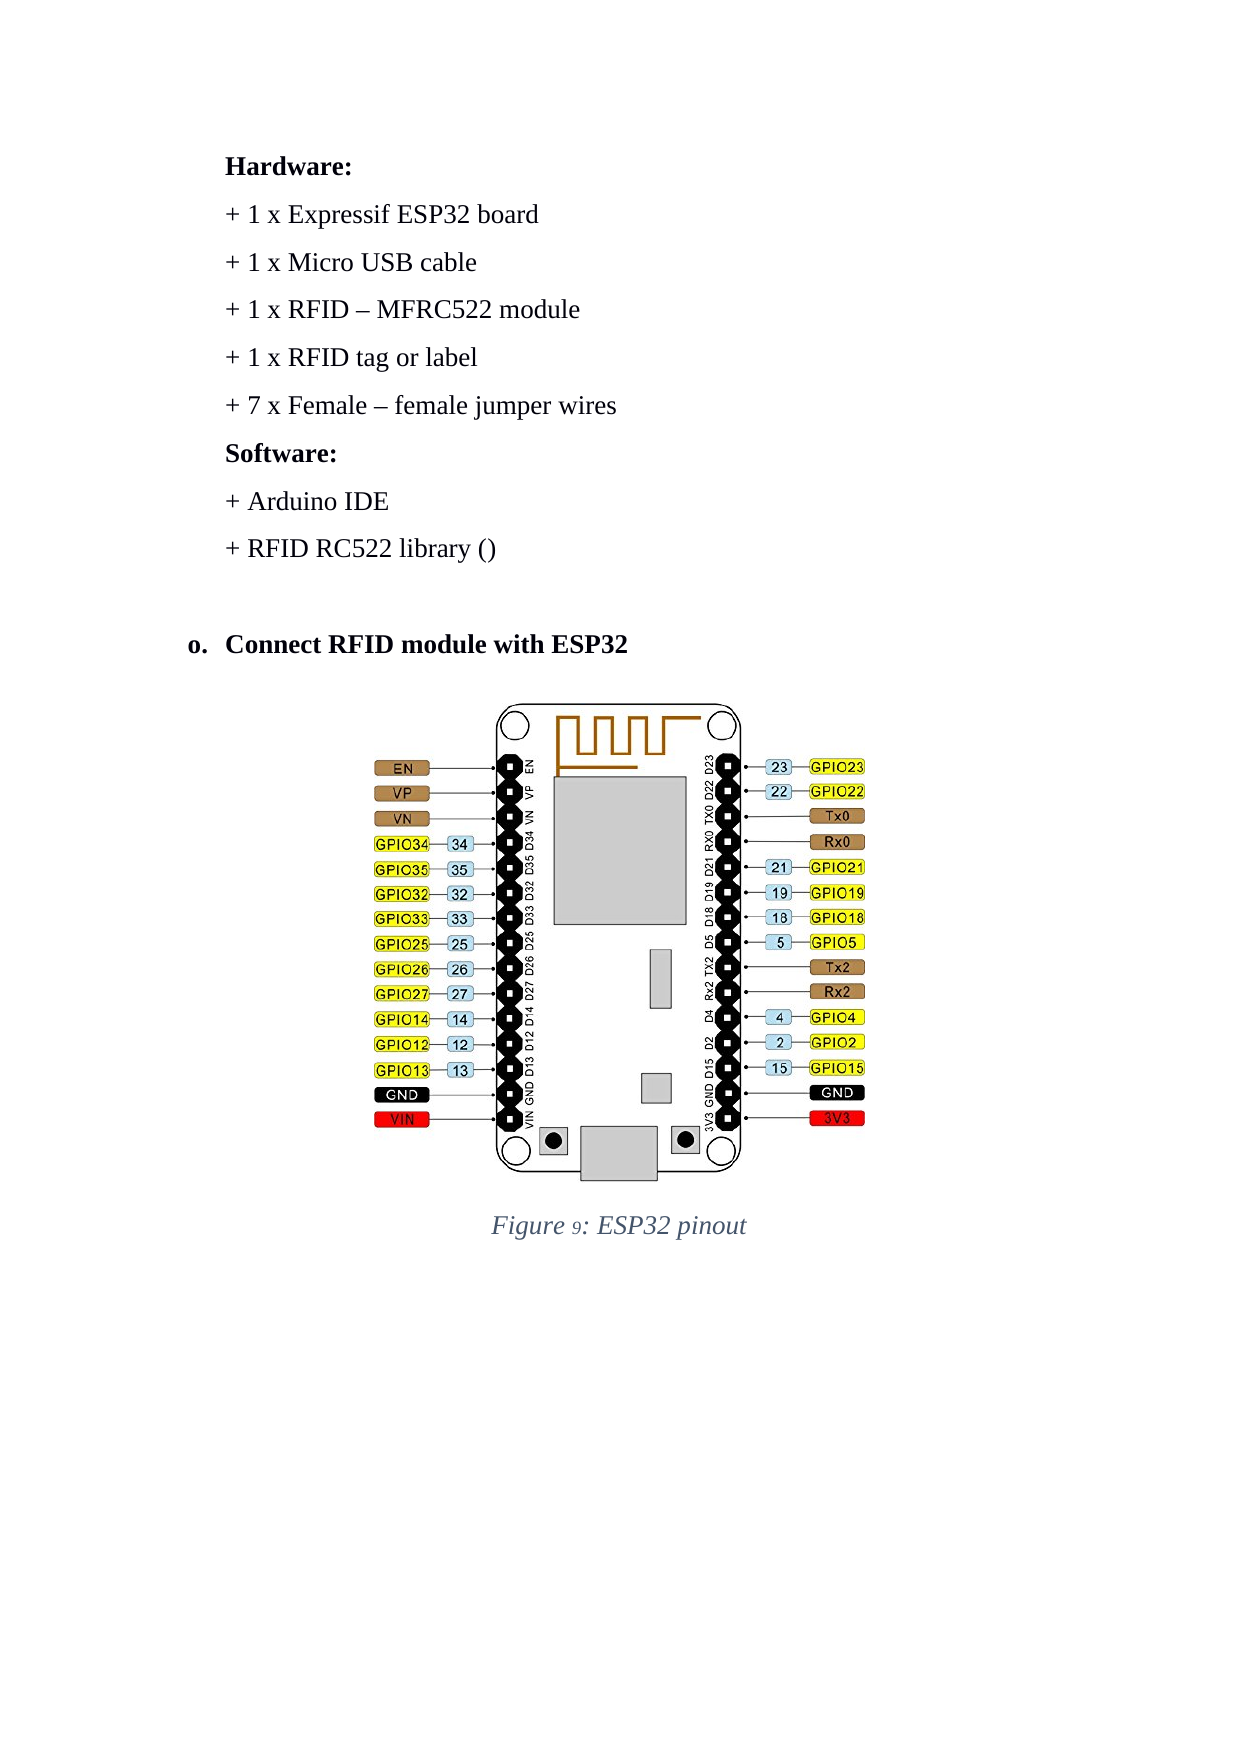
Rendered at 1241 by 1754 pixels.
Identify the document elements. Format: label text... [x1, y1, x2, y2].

text + 7 x Female – female jumper wires [225, 389, 1090, 420]
text + 1 x Micro USB cable [225, 246, 1090, 277]
text + 1 x RFID tag or label [225, 341, 1090, 372]
list Connect RFID module with ESP32 [187, 628, 1090, 659]
text Hardware: [150, 150, 1090, 181]
text + RFID RC522 library (https://github.com/miguelbalboa/rfid) [225, 532, 1090, 564]
text + 1 x Expressif ESP32 board [225, 198, 1090, 229]
text + Arduino IDE [225, 485, 1090, 516]
picture [346, 676, 894, 1193]
text Software: [150, 437, 1090, 468]
text + 1 x RFID – MFRC522 module [225, 293, 1090, 324]
text Figure 9: ESP32 pinout [150, 1209, 1090, 1240]
